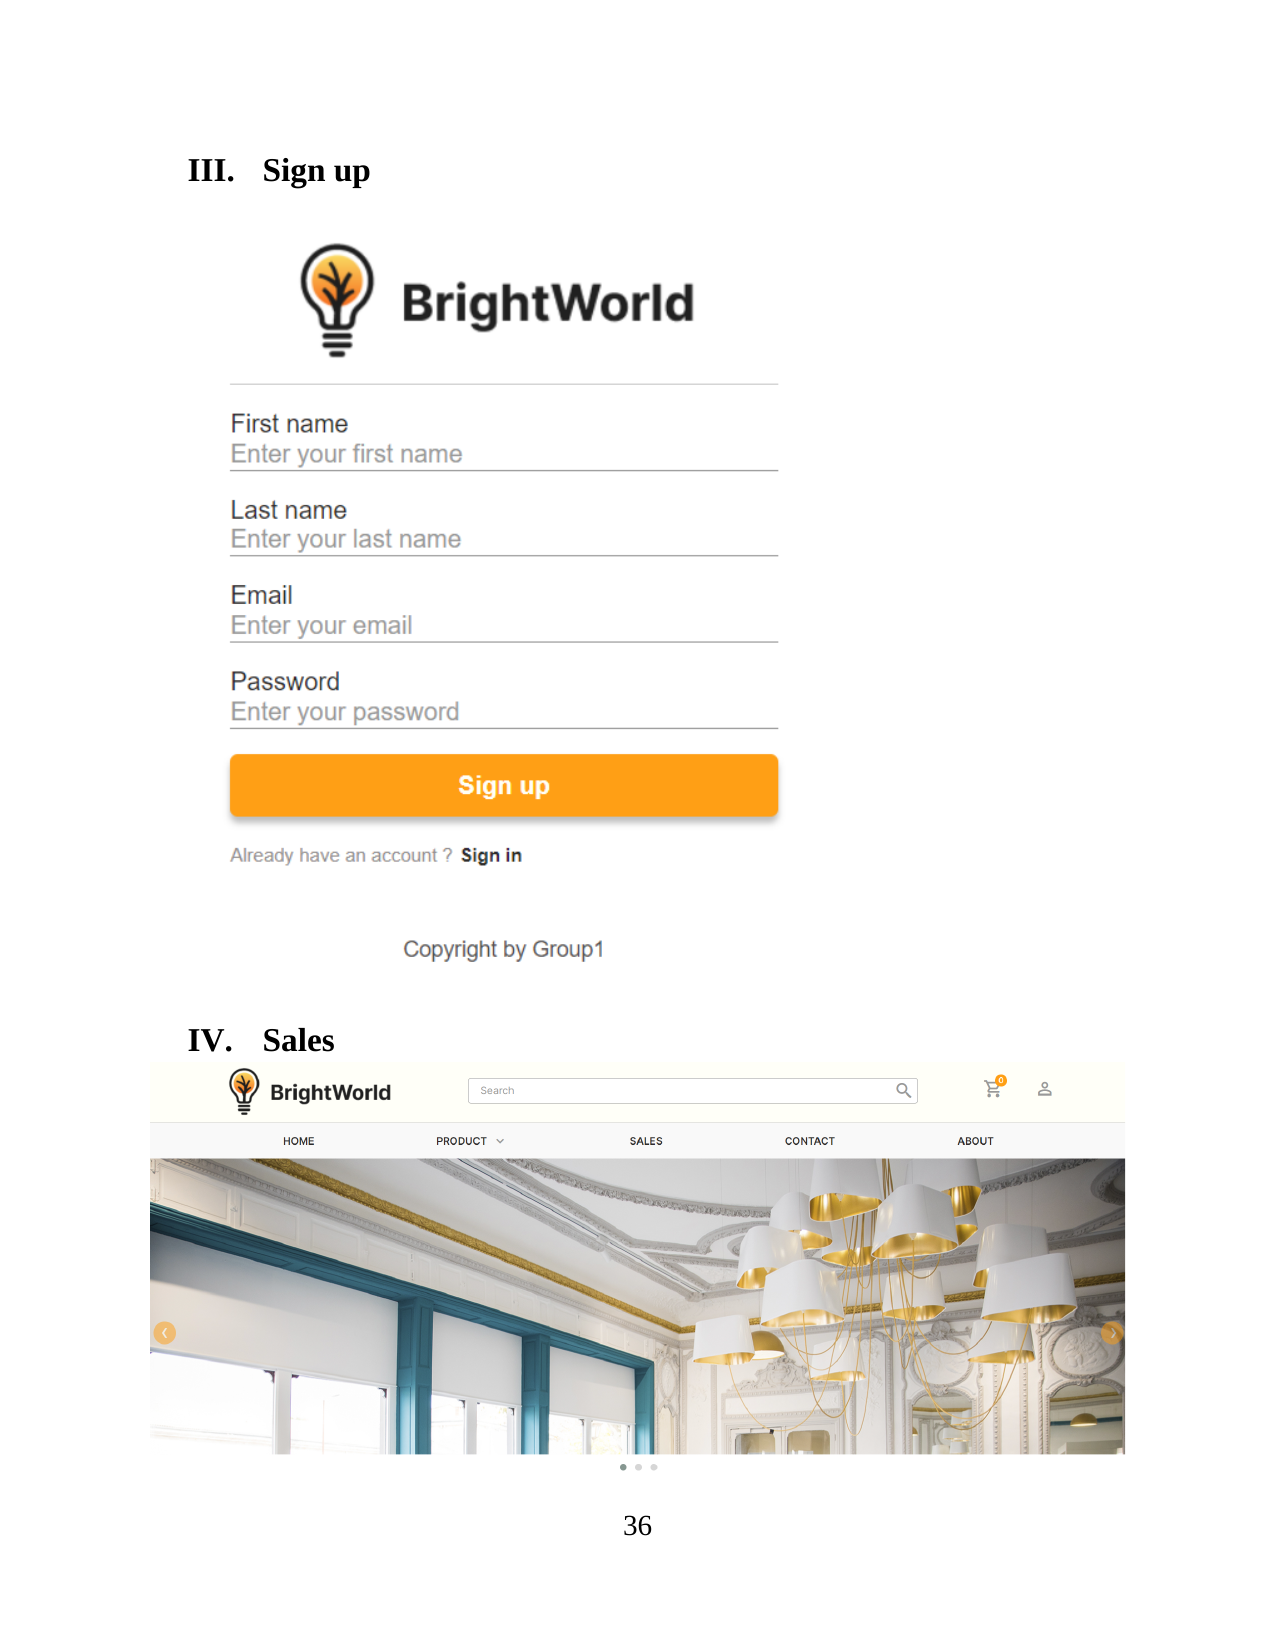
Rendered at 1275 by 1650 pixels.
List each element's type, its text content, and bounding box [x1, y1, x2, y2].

subtitle Sales [187, 1021, 1125, 1059]
picture [150, 191, 851, 1002]
subtitle Sign up [187, 150, 1125, 188]
picture [150, 1062, 1125, 1493]
